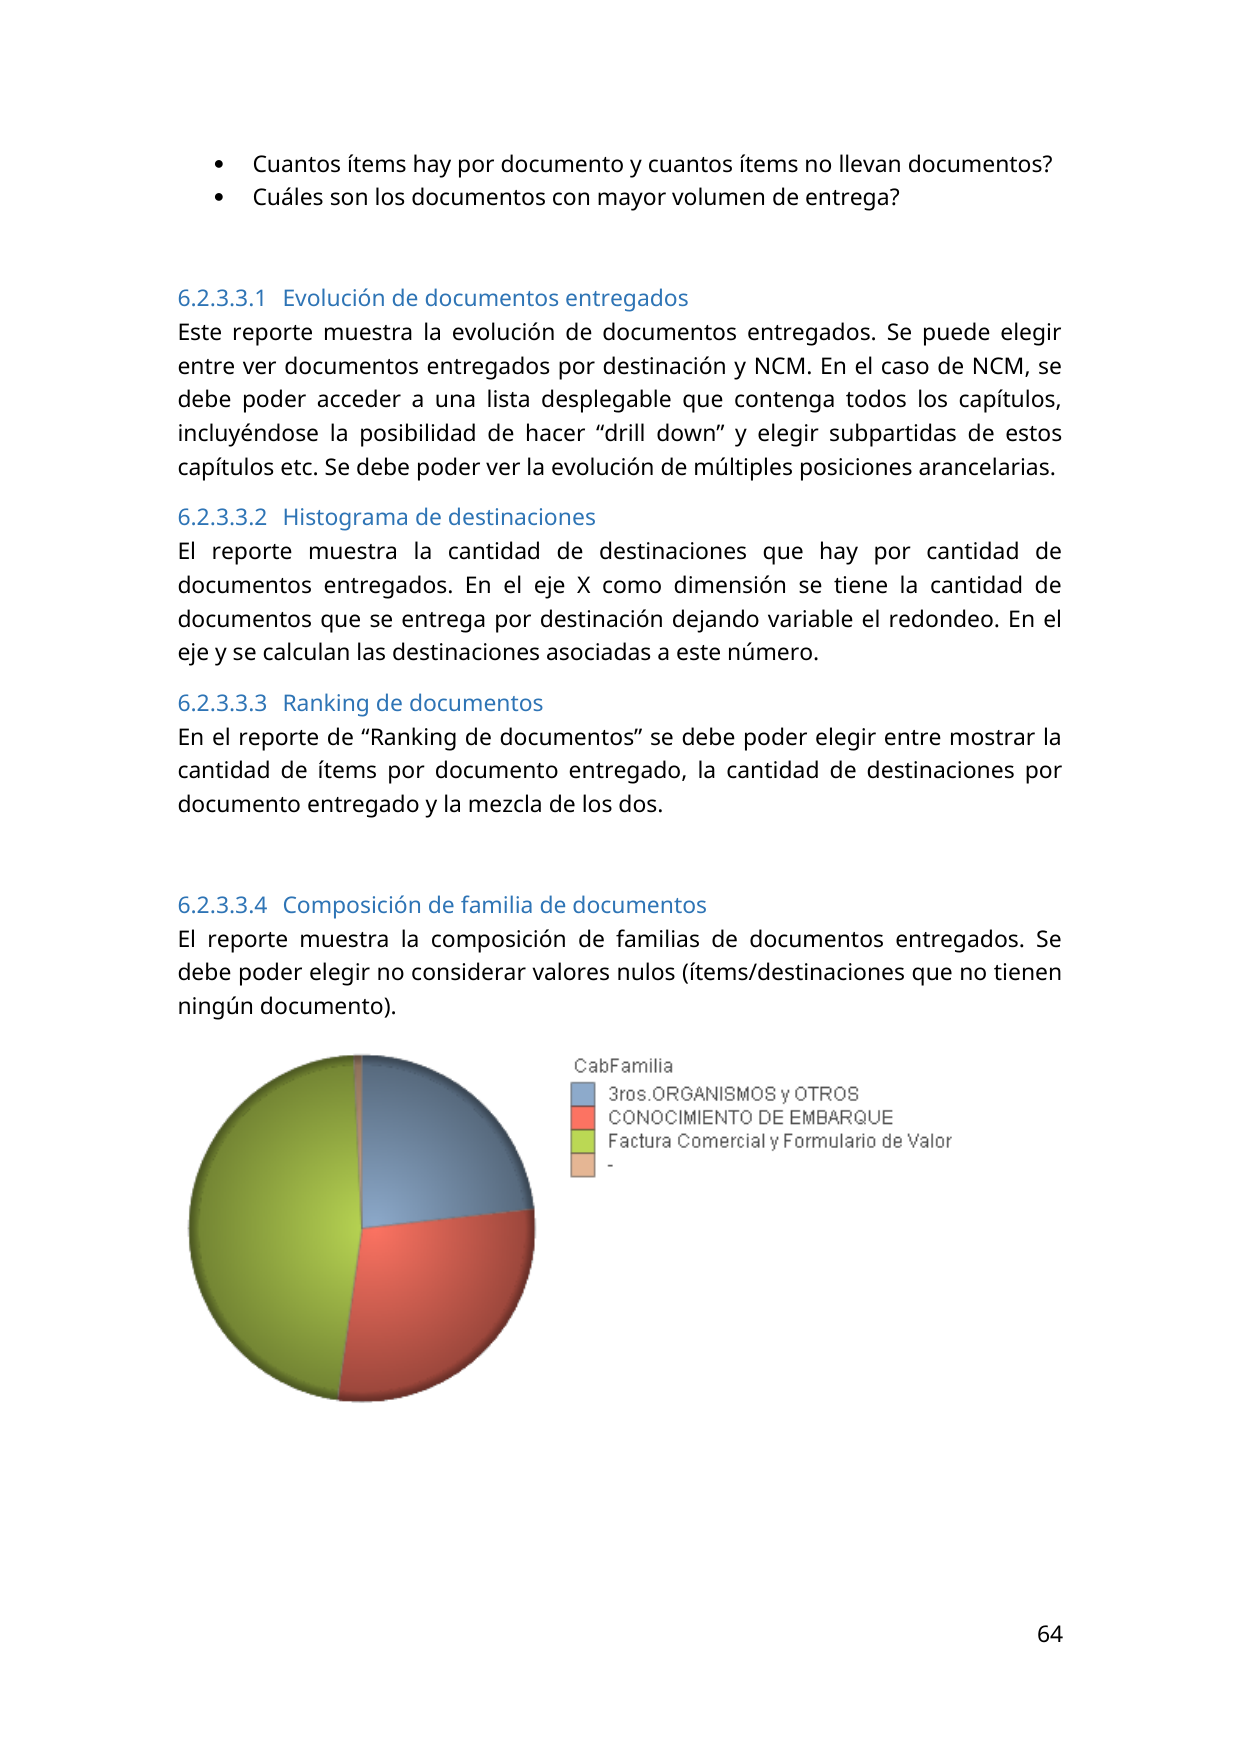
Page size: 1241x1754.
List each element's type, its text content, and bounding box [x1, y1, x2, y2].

text Este reporte muestra la evolución de documentos entregados. Se puede elegir entre ver documentos entregados por destinación y NCM. En el caso de NCM, se debe poder acceder a una lista desplegable que contenga todos los capítulos, incluyéndose la posibilidad de hacer “drill down” y elegir subpartidas de estos capítulos etc. Se debe poder ver la evolución de múltiples posiciones arancelarias. [177, 316, 1063, 482]
subtitle Ranking de documentos [177, 687, 1063, 718]
list Cuantos ítems hay por documento y cuantos ítems no llevan documentos? [215, 148, 1063, 179]
text En el reporte de “Ranking de documentos” se debe poder elegir entre mostrar la cantidad de ítems por documento entregado, la cantidad de destinaciones por documento entregado y la mezcla de los dos. [177, 721, 1063, 819]
list Cuáles son los documentos con mayor volumen de entrega? [215, 181, 1063, 213]
text El reporte muestra la composición de familias de documentos entregados. Se debe poder elegir no considerar valores nulos (ítems/destinaciones que no tienen ningún documento). [177, 923, 1063, 1021]
subtitle Evolución de documentos entregados [177, 282, 1063, 313]
subtitle Histograma de destinaciones [177, 501, 1063, 533]
picture [177, 1040, 966, 1414]
text El reporte muestra la cantidad de destinaciones que hay por cantidad de documentos entregados. En el eje X como dimensión se tiene la cantidad de documentos que se entrega por destinación dejando variable el redondeo. En el eje y se calculan las destinaciones asociadas a este número. [177, 535, 1063, 668]
subtitle Composición de familia de documentos [177, 889, 1063, 920]
